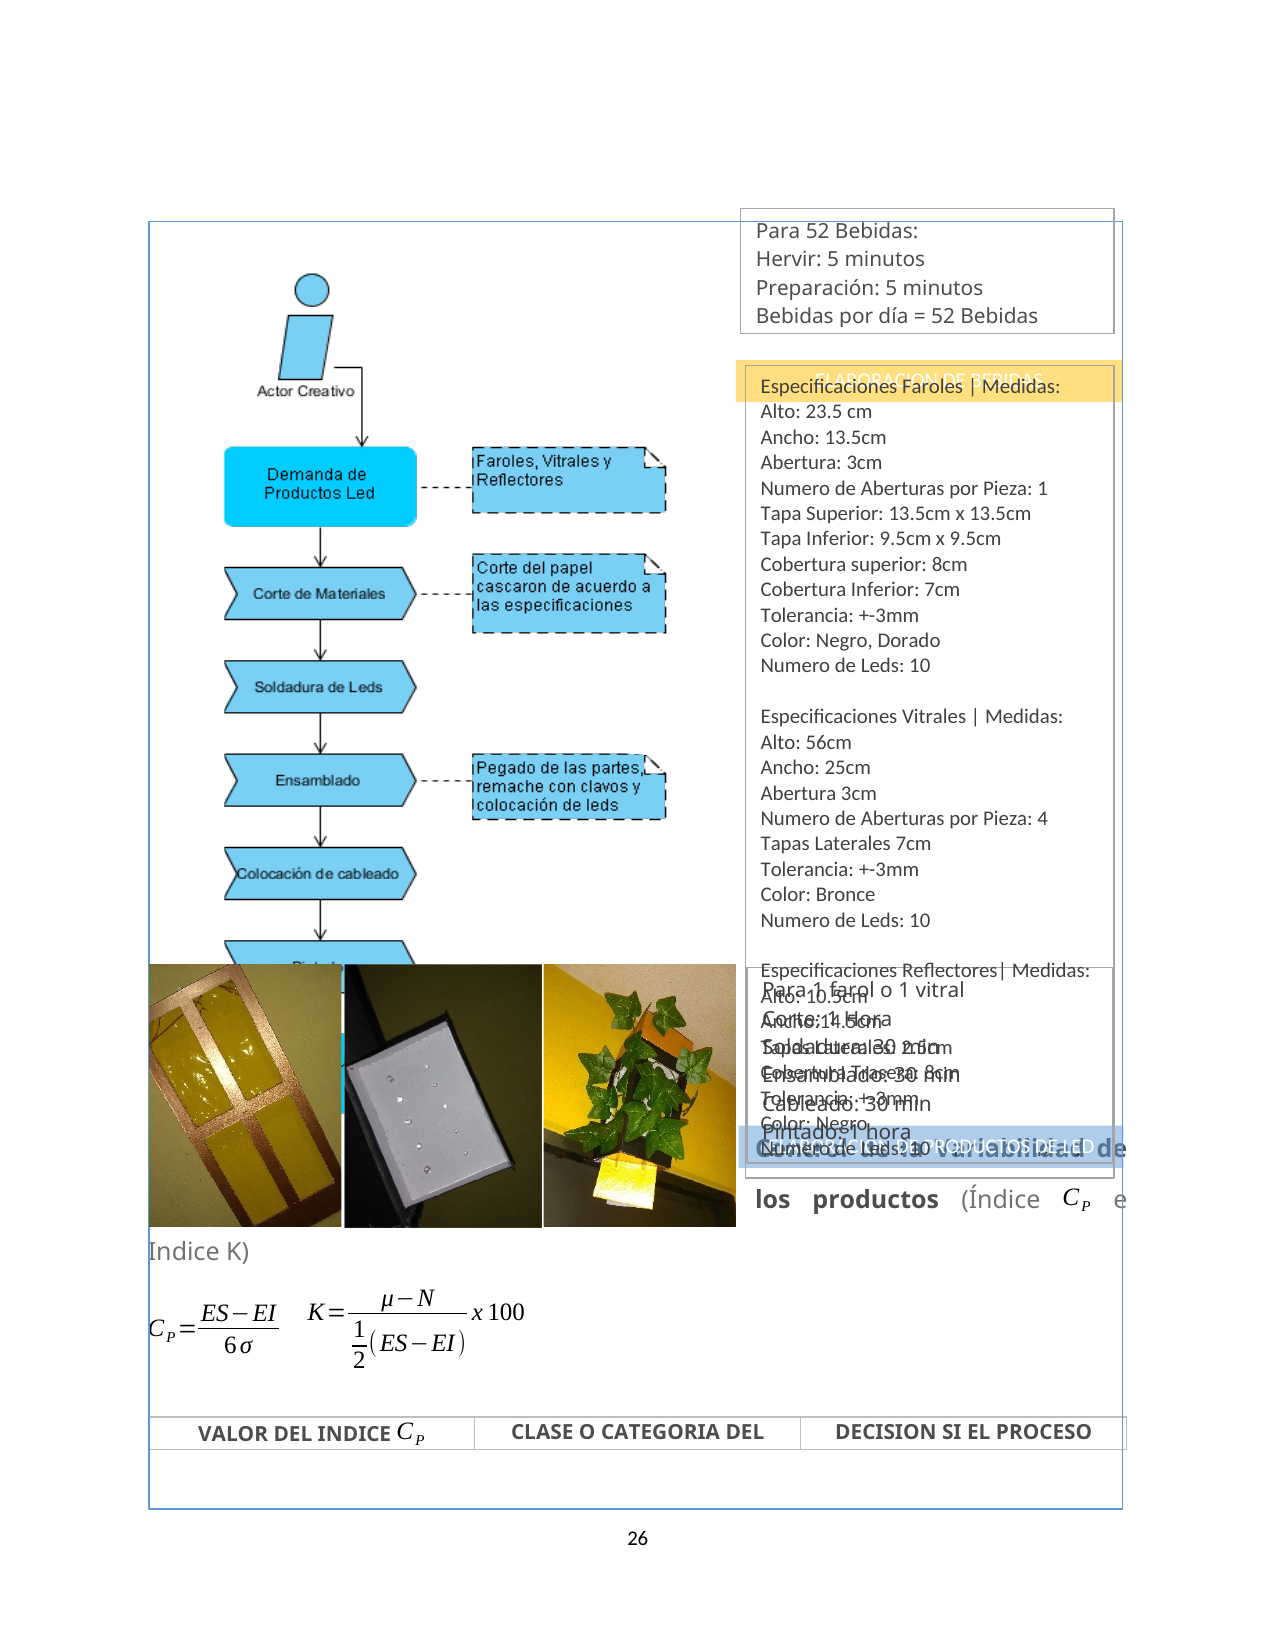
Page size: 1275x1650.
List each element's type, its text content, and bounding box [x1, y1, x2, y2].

table_header VALOR DEL INDICE [150, 1418, 474, 1449]
table_cell [1115, 1156, 1122, 1168]
picture [147, 271, 668, 1224]
text Control de la Variabilidad de los productos (Índice e Indice K) [150, 1131, 1122, 1267]
table_cell [746, 1164, 1113, 1168]
table_cell [738, 1131, 745, 1168]
picture [345, 964, 736, 1227]
table_cell [1115, 1131, 1122, 1144]
table_cell [748, 1131, 1112, 1162]
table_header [801, 1418, 1122, 1449]
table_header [475, 1418, 800, 1449]
